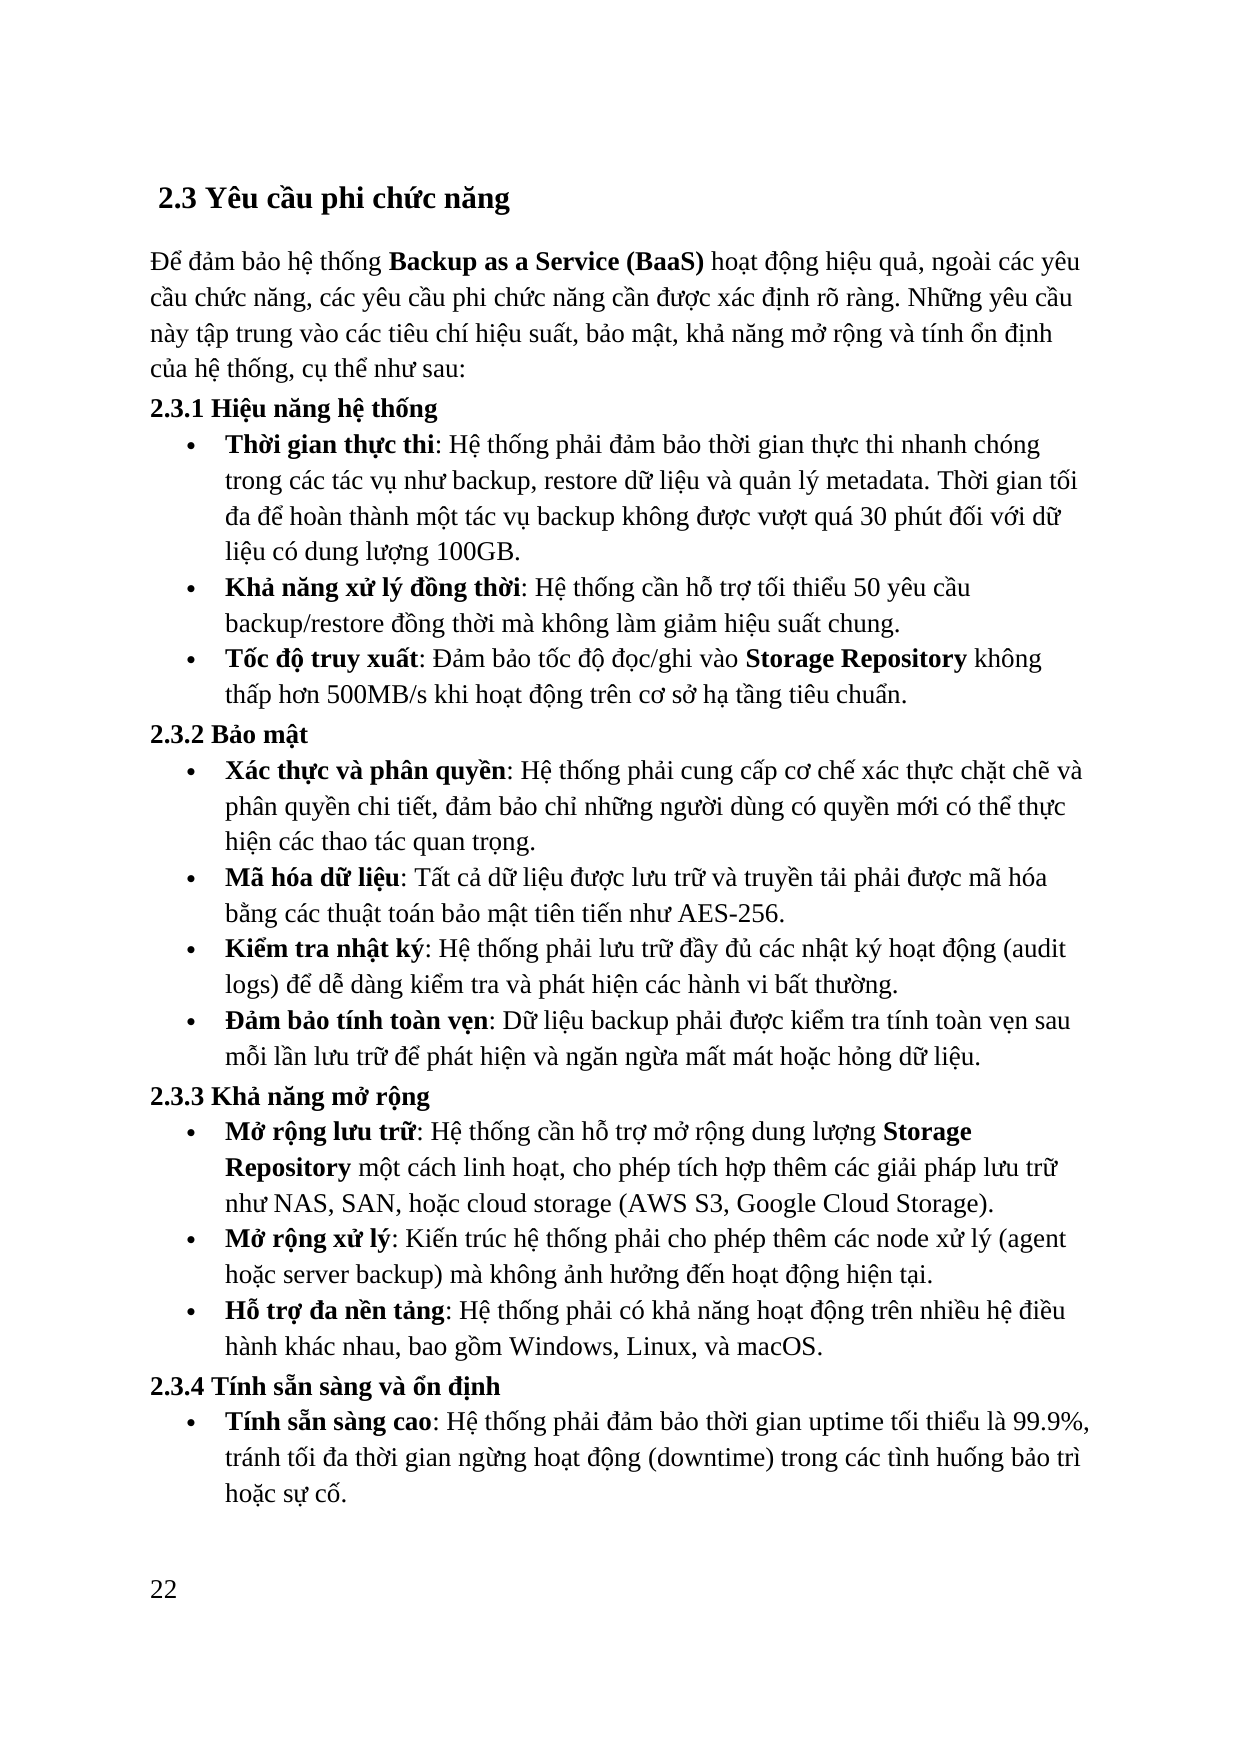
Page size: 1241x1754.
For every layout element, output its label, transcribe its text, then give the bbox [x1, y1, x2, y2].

subtitle 2.3 Yêu cầu phi chức năng [150, 179, 1090, 215]
list Tính sẵn sàng cao: Hệ thống phải đảm bảo thời gian uptime tối thiểu là 99.9%, tránh tối đa thời gian ngừng hoạt động (downtime) trong các tình huống bảo trì hoặc sự cố. [187, 1405, 1090, 1508]
subtitle 2.3.2 Bảo mật [150, 718, 1090, 749]
subtitle 2.3.4 Tính sẵn sàng và ổn định [150, 1370, 1090, 1401]
subtitle 2.3.1 Hiệu năng hệ thống [150, 392, 1090, 424]
list Thời gian thực thi: Hệ thống phải đảm bảo thời gian thực thi nhanh chóng trong các tác vụ như backup, restore dữ liệu và quản lý metadata. Thời gian tối đa để hoàn thành một tác vụ backup không được vượt quá 30 phút đối với dữ liệu có dung lượng 100GB. [187, 428, 1090, 567]
text Để đảm bảo hệ thống Backup as a Service (BaaS) hoạt động hiệu quả, ngoài các yêu cầu chức năng, các yêu cầu phi chức năng cần được xác định rõ ràng. Những yêu cầu này tập trung vào các tiêu chí hiệu suất, bảo mật, khả năng mở rộng và tính ổn định của hệ thống, cụ thể như sau: [150, 245, 1090, 384]
subtitle 2.3.3 Khả năng mở rộng [150, 1080, 1090, 1111]
list Khả năng xử lý đồng thời: Hệ thống cần hỗ trợ tối thiểu 50 yêu cầu backup/restore đồng thời mà không làm giảm hiệu suất chung. [187, 571, 1090, 638]
list Tốc độ truy xuất: Đảm bảo tốc độ đọc/ghi vào Storage Repository không thấp hơn 500MB/s khi hoạt động trên cơ sở hạ tầng tiêu chuẩn. [187, 643, 1090, 709]
list Đảm bảo tính toàn vẹn: Dữ liệu backup phải được kiểm tra tính toàn vẹn sau mỗi lần lưu trữ để phát hiện và ngăn ngừa mất mát hoặc hỏng dữ liệu. [187, 1004, 1090, 1071]
list Xác thực và phân quyền: Hệ thống phải cung cấp cơ chế xác thực chặt chẽ và phân quyền chi tiết, đảm bảo chỉ những người dùng có quyền mới có thể thực hiện các thao tác quan trọng. [187, 754, 1090, 857]
list Mã hóa dữ liệu: Tất cả dữ liệu được lưu trữ và truyền tải phải được mã hóa bằng các thuật toán bảo mật tiên tiến như AES-256. [187, 861, 1090, 928]
list Kiểm tra nhật ký: Hệ thống phải lưu trữ đầy đủ các nhật ký hoạt động (audit logs) để dễ dàng kiểm tra và phát hiện các hành vi bất thường. [187, 933, 1090, 999]
list Mở rộng xử lý: Kiến trúc hệ thống phải cho phép thêm các node xử lý (agent hoặc server backup) mà không ảnh hưởng đến hoạt động hiện tại. [187, 1223, 1090, 1289]
list Hỗ trợ đa nền tảng: Hệ thống phải có khả năng hoạt động trên nhiều hệ điều hành khác nhau, bao gồm Windows, Linux, và macOS. [187, 1294, 1090, 1361]
list Mở rộng lưu trữ: Hệ thống cần hỗ trợ mở rộng dung lượng Storage Repository một cách linh hoạt, cho phép tích hợp thêm các giải pháp lưu trữ như NAS, SAN, hoặc cloud storage (AWS S3, Google Cloud Storage). [187, 1115, 1090, 1218]
